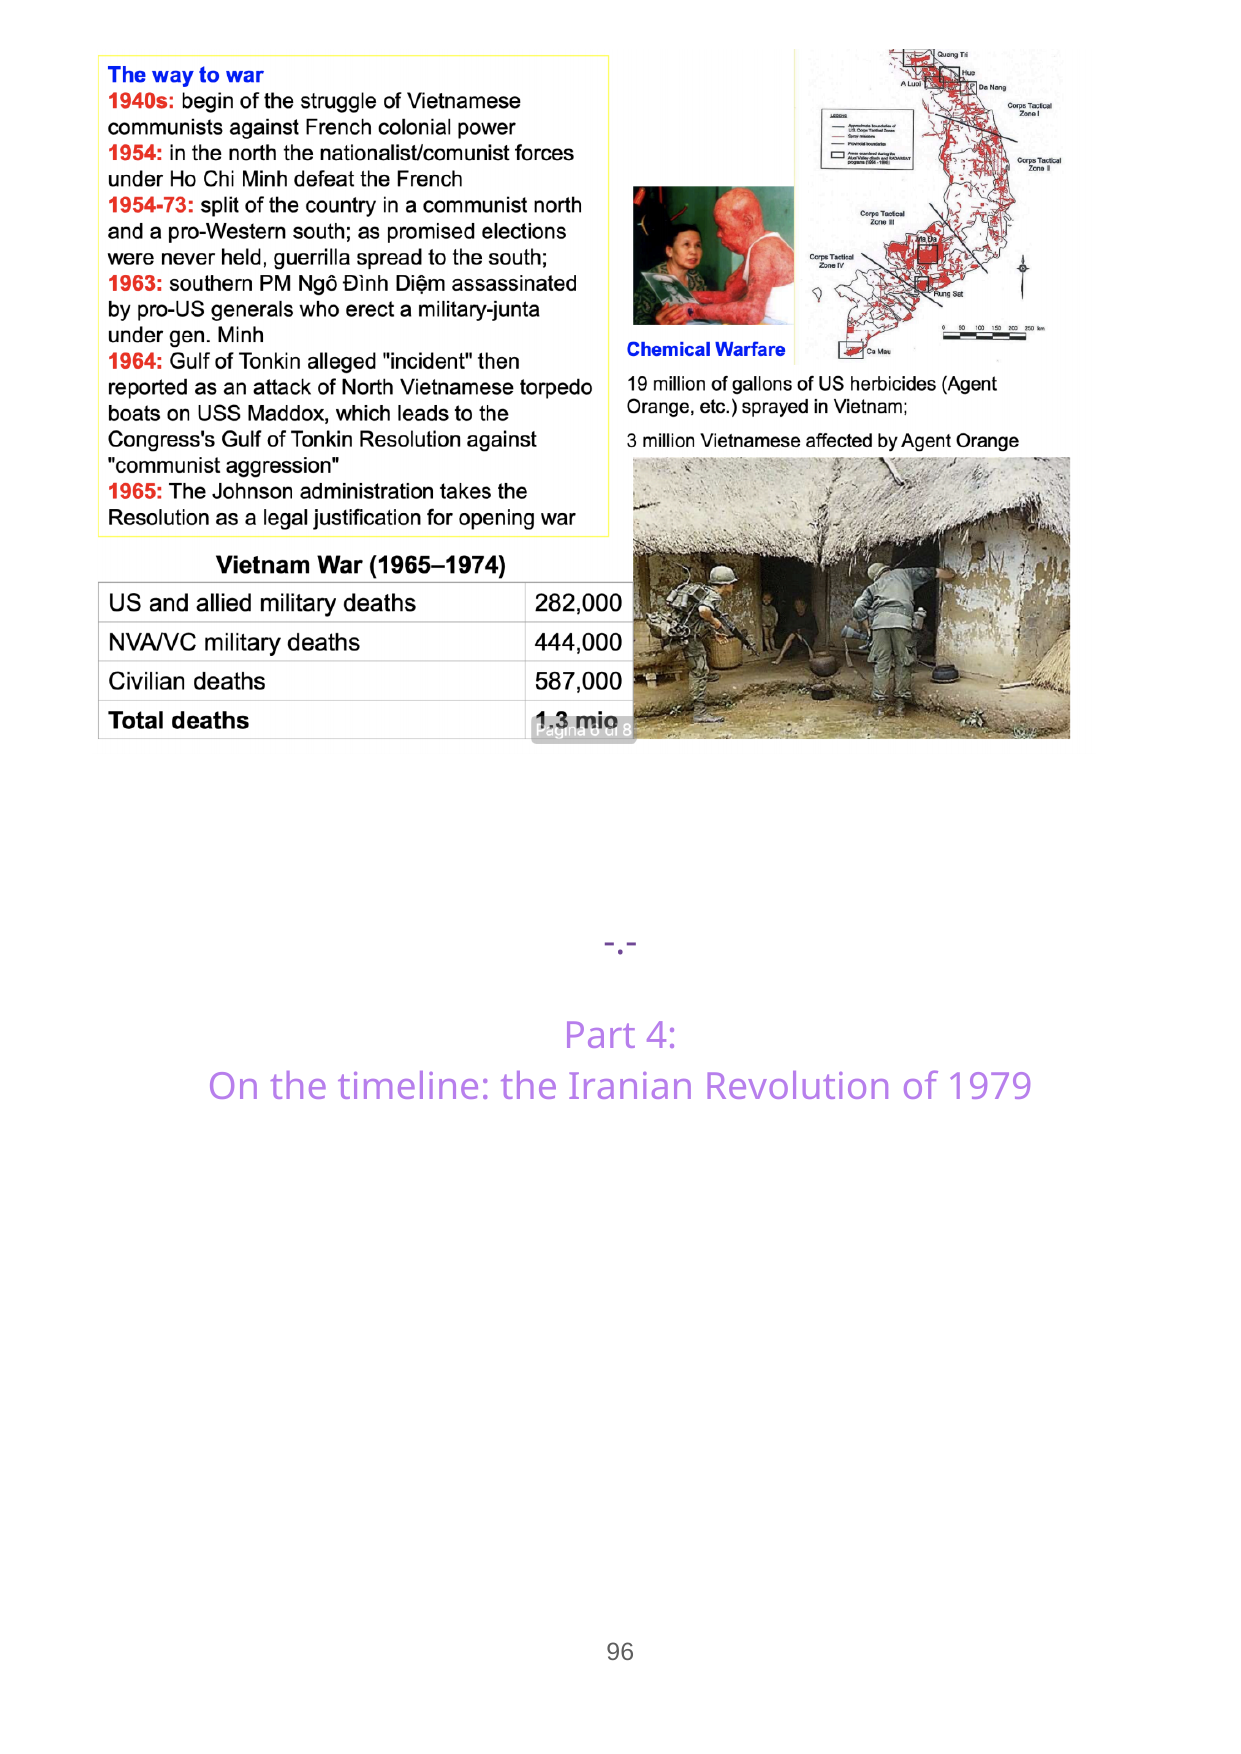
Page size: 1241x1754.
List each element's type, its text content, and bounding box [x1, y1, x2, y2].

text -.- [118, 914, 1122, 966]
text Part 4: [118, 1009, 1122, 1060]
picture [91, 49, 1096, 761]
text On the timeline: the Iranian Revolution of 1979 [118, 1060, 1122, 1111]
